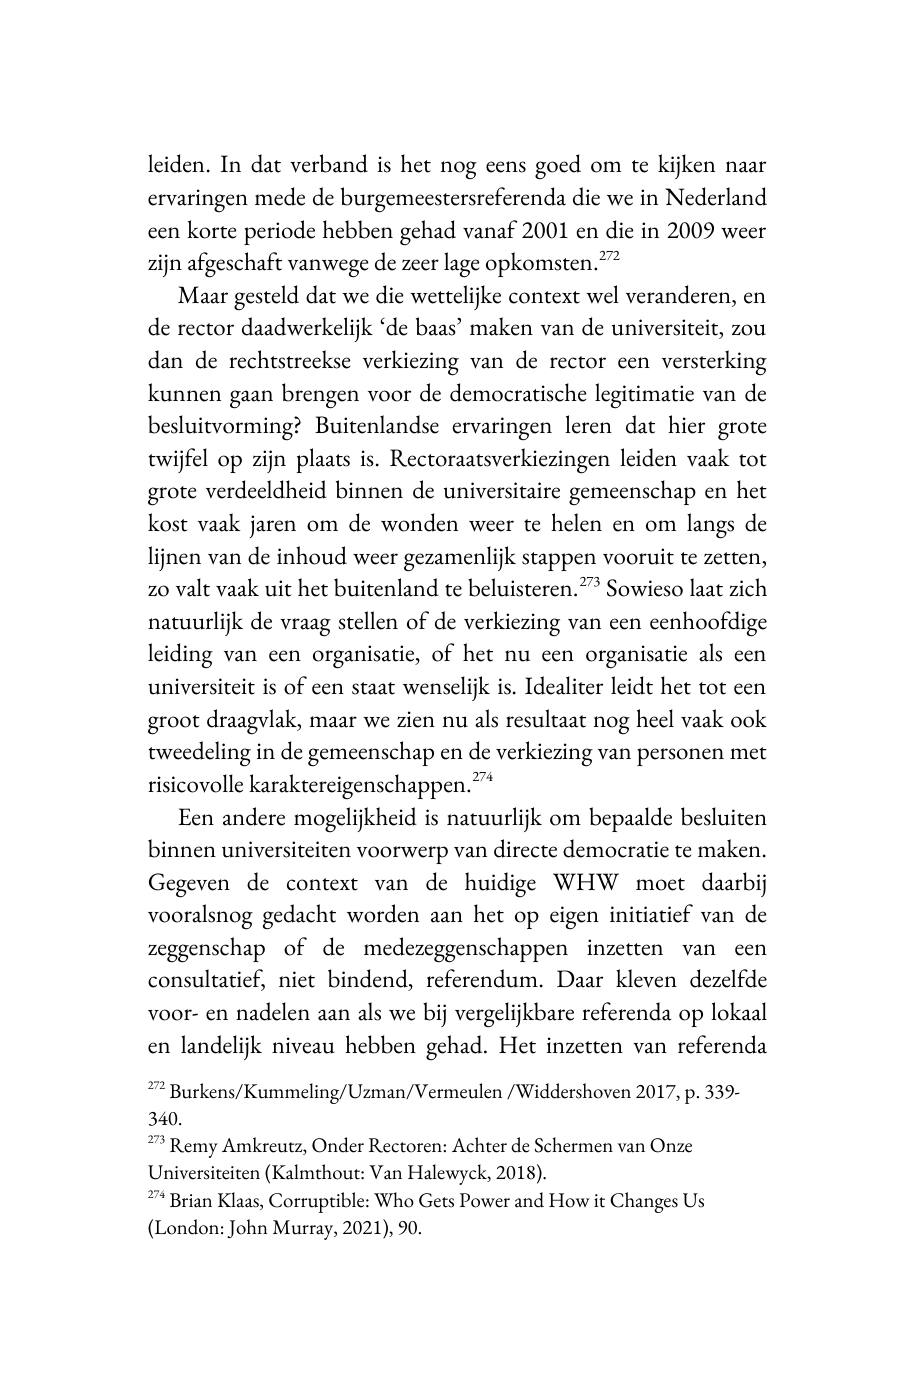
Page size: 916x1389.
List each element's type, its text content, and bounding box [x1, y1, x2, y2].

text Maar gesteld dat we die wettelijke context wel veranderen, en de rector daadwerkelijk ‘de baas’ maken van de universiteit, zou dan de rechtstreekse verkiezing van de rector een versterking kunnen gaan brengen voor de democratische legitimatie van de besluitvorming? Buitenlandse ervaringen leren dat hier grote twijfel op zijn plaats is. Rectoraatsverkiezingen leiden vaak tot grote verdeeldheid binnen de universitaire gemeenschap en het kost vaak jaren om de wonden weer te helen en om langs de lijnen van de inhoud weer gezamenlijk stappen vooruit te zetten, zo valt vaak uit het buitenland te beluisteren. Sowieso laat zich natuurlijk de vraag stellen of de verkiezing van een eenhoofdige leiding van een organisatie, of het nu een organisatie als een universiteit is of een staat wenselijk is. Idealiter leidt het tot een groot draagvlak, maar we zien nu als resultaat nog heel vaak ook tweedeling in de gemeenschap en de verkiezing van personen met risicovolle karaktereigenschappen. [148, 278, 768, 800]
text Een oplossing die de laatste jaren met name is aangedragen vanuit WOinActie, is de rechtstreekse verkiezing van bestuurders, in het bijzonder de rector. Daarbij wordt vaak verwezen naar het buitenland. Inderdaad is in vele buitenlanden, maar niet alle de situatie dat de rector het hoofd van de universiteit is. Maar een dergelijk idee heeft in Nederland, dat heel erg gesteld is op collegiaal bestuur, ook in universiteiten, nooit voet aan de grond gekregen. Het zou dan ook binnen de Nederlandse context merkwaardig zijn om de rector rechtstreeks te gaan verkiezen. Dat zou pas anders worden als de rector zijn eigen universitaire bestuursteam zou kunnen samenstellen, en er niet, zoals nu, binnen het College van Bestuur, twee bestuurders zouden zijn met een eigen, niet afgeleide, positie. Binnen de huidige wettelijke en bestuurlijk context kan een rechtstreekse verkiezing van de rector eigenlijk alleen maar tot ongemak en ongenoegen leiden. In dat verband is het nog eens goed om te kijken naar ervaringen mede de burgemeestersreferenda die we in Nederland een korte periode hebben gehad vanaf 2001 en die in 2009 weer zijn afgeschaft vanwege de zeer lage opkomsten. [148, 148, 768, 278]
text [148, 800, 768, 1061]
